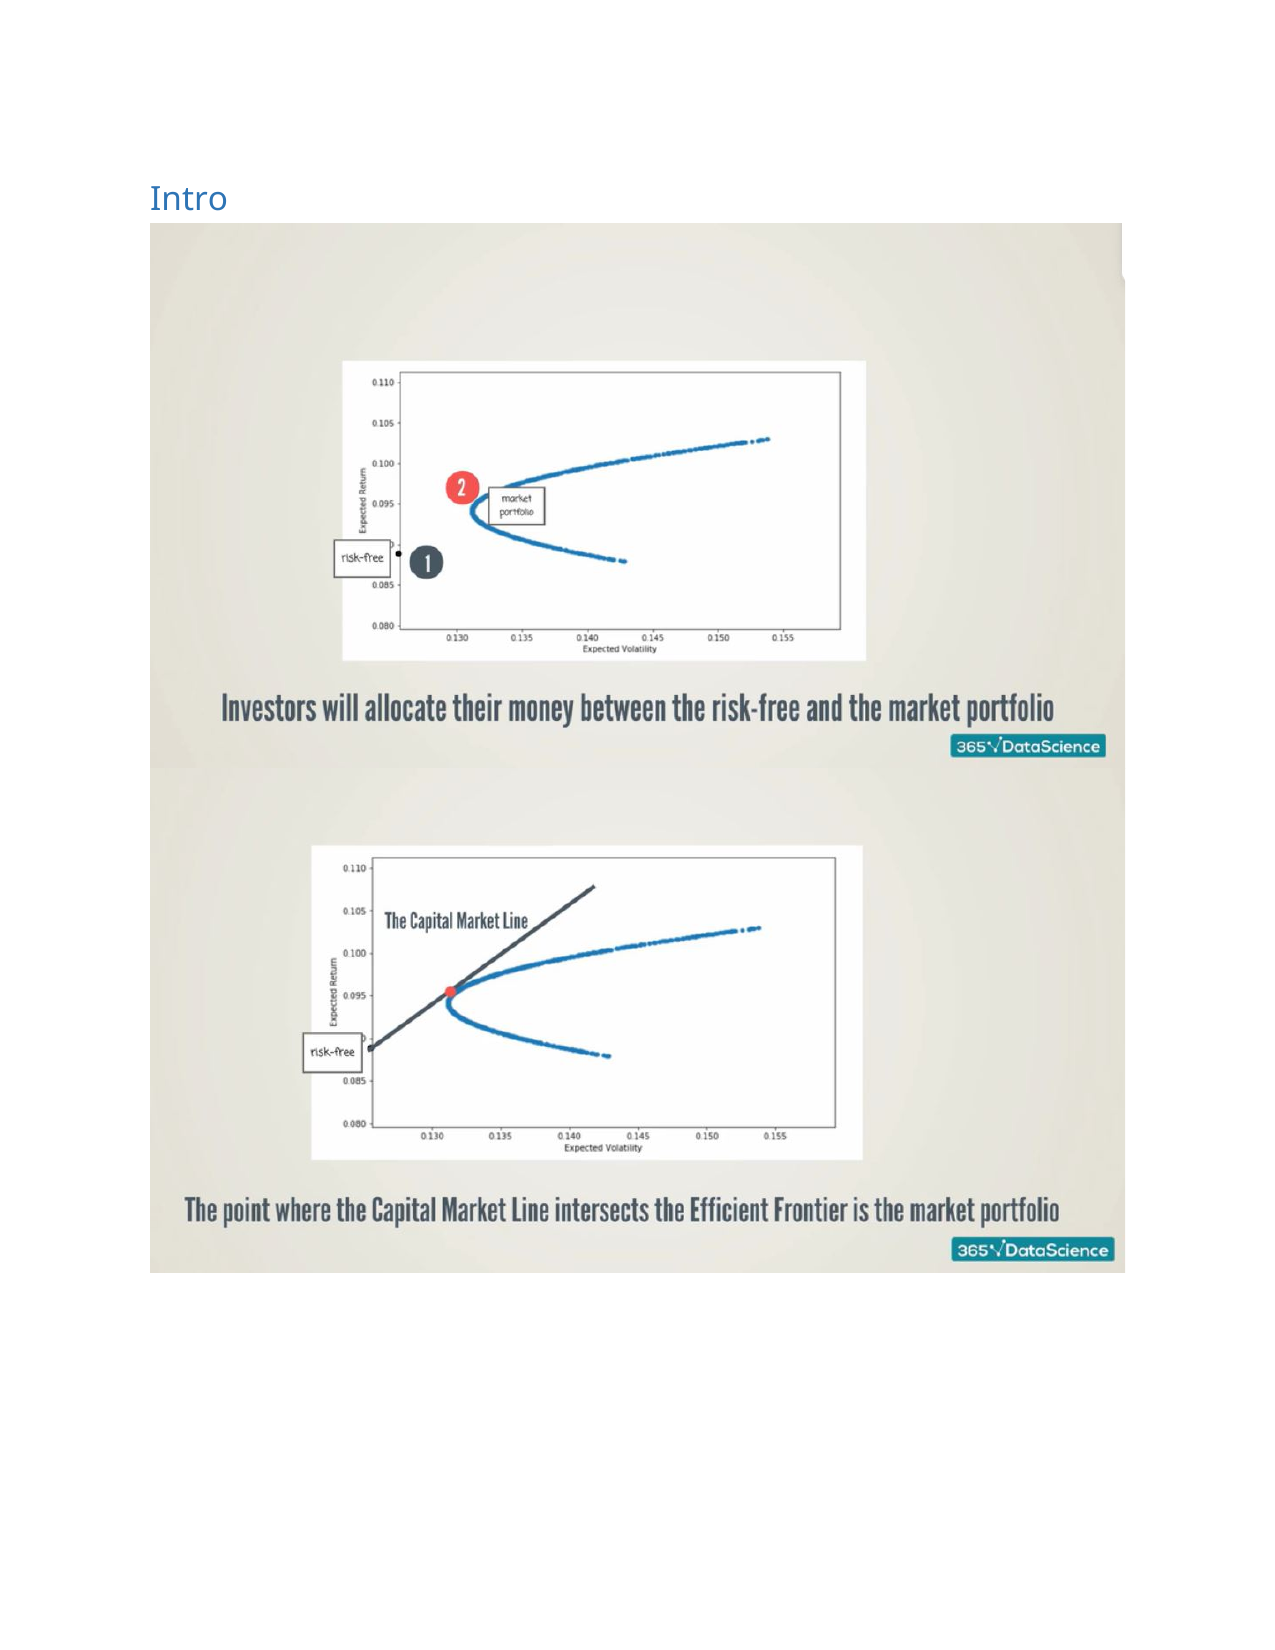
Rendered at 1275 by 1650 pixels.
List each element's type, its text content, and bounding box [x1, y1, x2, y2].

subtitle Intro [150, 175, 1125, 220]
picture [150, 223, 1125, 1273]
